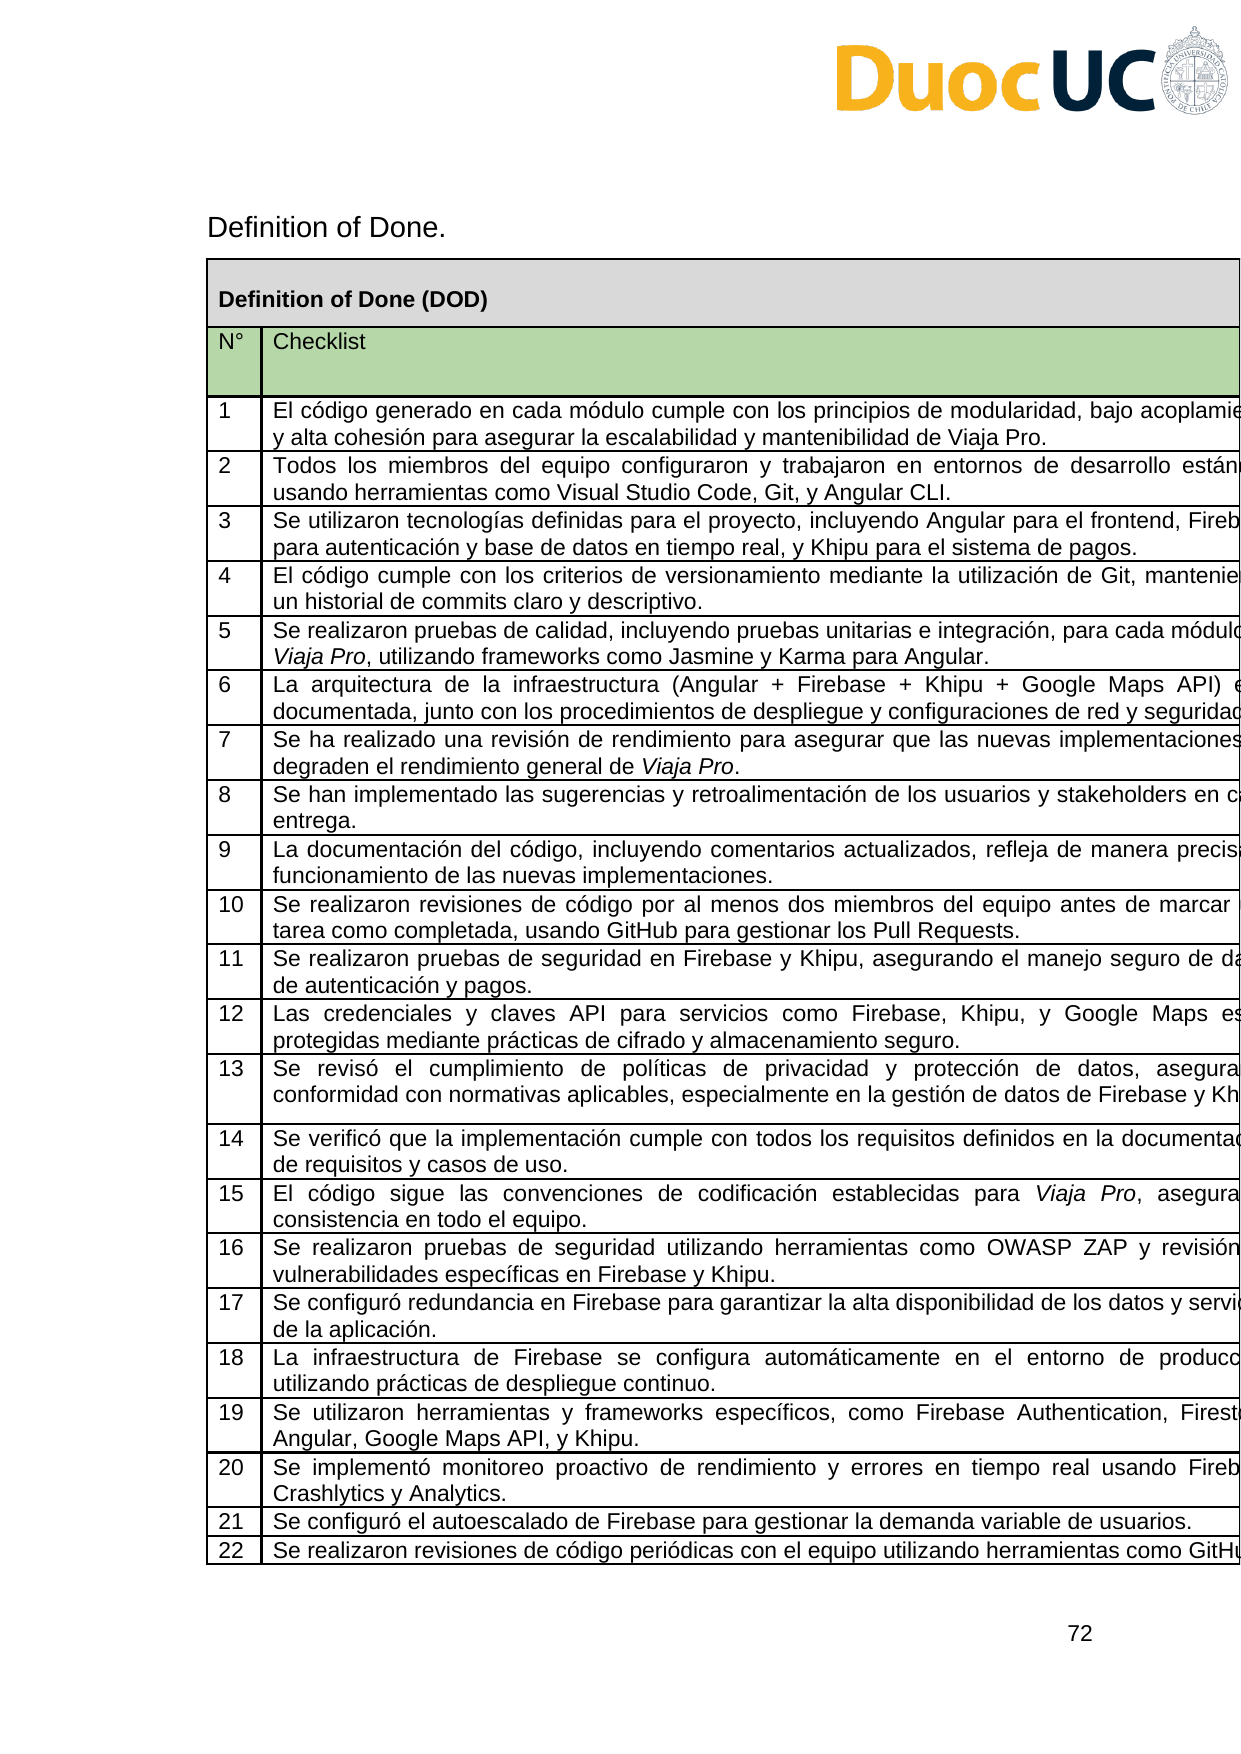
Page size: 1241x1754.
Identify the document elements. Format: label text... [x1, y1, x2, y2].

table_cell 8 [208, 781, 260, 834]
subtitle Definition of Done. [207, 211, 1092, 244]
table_cell Se revisó el cumplimiento de políticas de privacidad y protección de datos, asegurando conformidad con normativas aplicables, especialmente en la gestión de datos de Firebase y Khipu. [263, 1055, 1239, 1123]
picture [831, 20, 1233, 120]
table_cell 22 [208, 1537, 260, 1563]
table_cell 7 [208, 726, 260, 779]
table_cell Se utilizaron tecnologías definidas para el proyecto, incluyendo Angular para el frontend, Firebase para autenticación y base de datos en tiempo real, y Khipu para el sistema de pagos. [263, 507, 1239, 560]
table_cell 10 [208, 891, 260, 943]
table_cell Se configuró redundancia en Firebase para garantizar la alta disponibilidad de los datos y servicios de la aplicación. [263, 1289, 1239, 1342]
table_cell 2 [208, 452, 260, 505]
table_cell 4 [208, 562, 260, 614]
table_cell Se realizaron pruebas de seguridad en Firebase y Khipu, asegurando el manejo seguro de datos de autenticación y pagos. [263, 945, 1239, 998]
table_cell 1 [208, 398, 260, 450]
table_cell 14 [208, 1125, 260, 1177]
table_cell 9 [208, 836, 260, 888]
table_cell 17 [208, 1289, 260, 1342]
table_cell Se implementó monitoreo proactivo de rendimiento y errores en tiempo real usando Firebase Crashlytics y Analytics. [263, 1454, 1239, 1506]
table_cell Se configuró el autoescalado de Firebase para gestionar la demanda variable de usuarios. [263, 1508, 1239, 1535]
table_cell El código generado en cada módulo cumple con los principios de modularidad, bajo acoplamiento y alta cohesión para asegurar la escalabilidad y mantenibilidad de Viaja Pro. [263, 398, 1239, 450]
table_cell Checklist [263, 328, 1239, 395]
table_cell 20 [208, 1454, 260, 1506]
table_cell Se realizaron pruebas de seguridad utilizando herramientas como OWASP ZAP y revisión de vulnerabilidades específicas en Firebase y Khipu. [263, 1234, 1239, 1287]
table_cell Se ha realizado una revisión de rendimiento para asegurar que las nuevas implementaciones no degraden el rendimiento general de Viaja Pro. [263, 726, 1239, 779]
table_cell N° [208, 328, 260, 395]
table_cell El código sigue las convenciones de codificación establecidas para Viaja Pro, asegurando consistencia en todo el equipo. [263, 1180, 1239, 1232]
table_cell 21 [208, 1508, 260, 1535]
table_cell 6 [208, 671, 260, 724]
table_cell La infraestructura de Firebase se configura automáticamente en el entorno de producción, utilizando prácticas de despliegue continuo. [263, 1344, 1239, 1397]
table_cell 16 [208, 1234, 260, 1287]
table_cell 5 [208, 617, 260, 669]
table_cell 18 [208, 1344, 260, 1397]
table_cell La arquitectura de la infraestructura (Angular + Firebase + Khipu + Google Maps API) está documentada, junto con los procedimientos de despliegue y configuraciones de red y seguridad. [263, 671, 1239, 724]
table_cell Se han implementado las sugerencias y retroalimentación de los usuarios y stakeholders en cada entrega. [263, 781, 1239, 834]
table_cell 12 [208, 1000, 260, 1053]
table_cell Se verificó que la implementación cumple con todos los requisitos definidos en la documentación de requisitos y casos de uso. [263, 1125, 1239, 1177]
table_header Definition of Done (DOD) [208, 260, 1239, 326]
table_cell El código cumple con los criterios de versionamiento mediante la utilización de Git, manteniendo un historial de commits claro y descriptivo. [263, 562, 1239, 614]
table_cell Se utilizaron herramientas y frameworks específicos, como Firebase Authentication, Firestore, Angular, Google Maps API, y Khipu. [263, 1399, 1239, 1451]
table_cell Las credenciales y claves API para servicios como Firebase, Khipu, y Google Maps están protegidas mediante prácticas de cifrado y almacenamiento seguro. [263, 1000, 1239, 1053]
table_cell 11 [208, 945, 260, 998]
table_cell 3 [208, 507, 260, 560]
table_cell Todos los miembros del equipo configuraron y trabajaron en entornos de desarrollo estándar, usando herramientas como Visual Studio Code, Git, y Angular CLI. [263, 452, 1239, 505]
table_cell 13 [208, 1055, 260, 1123]
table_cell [263, 1537, 1239, 1563]
table_cell Se realizaron pruebas de calidad, incluyendo pruebas unitarias e integración, para cada módulo de Viaja Pro, utilizando frameworks como Jasmine y Karma para Angular. [263, 617, 1239, 669]
table_cell 19 [208, 1399, 260, 1451]
table_cell Se realizaron revisiones de código por al menos dos miembros del equipo antes de marcar una tarea como completada, usando GitHub para gestionar los Pull Requests. [263, 891, 1239, 943]
table_cell 15 [208, 1180, 260, 1232]
table_cell La documentación del código, incluyendo comentarios actualizados, refleja de manera precisa el funcionamiento de las nuevas implementaciones. [263, 836, 1239, 888]
